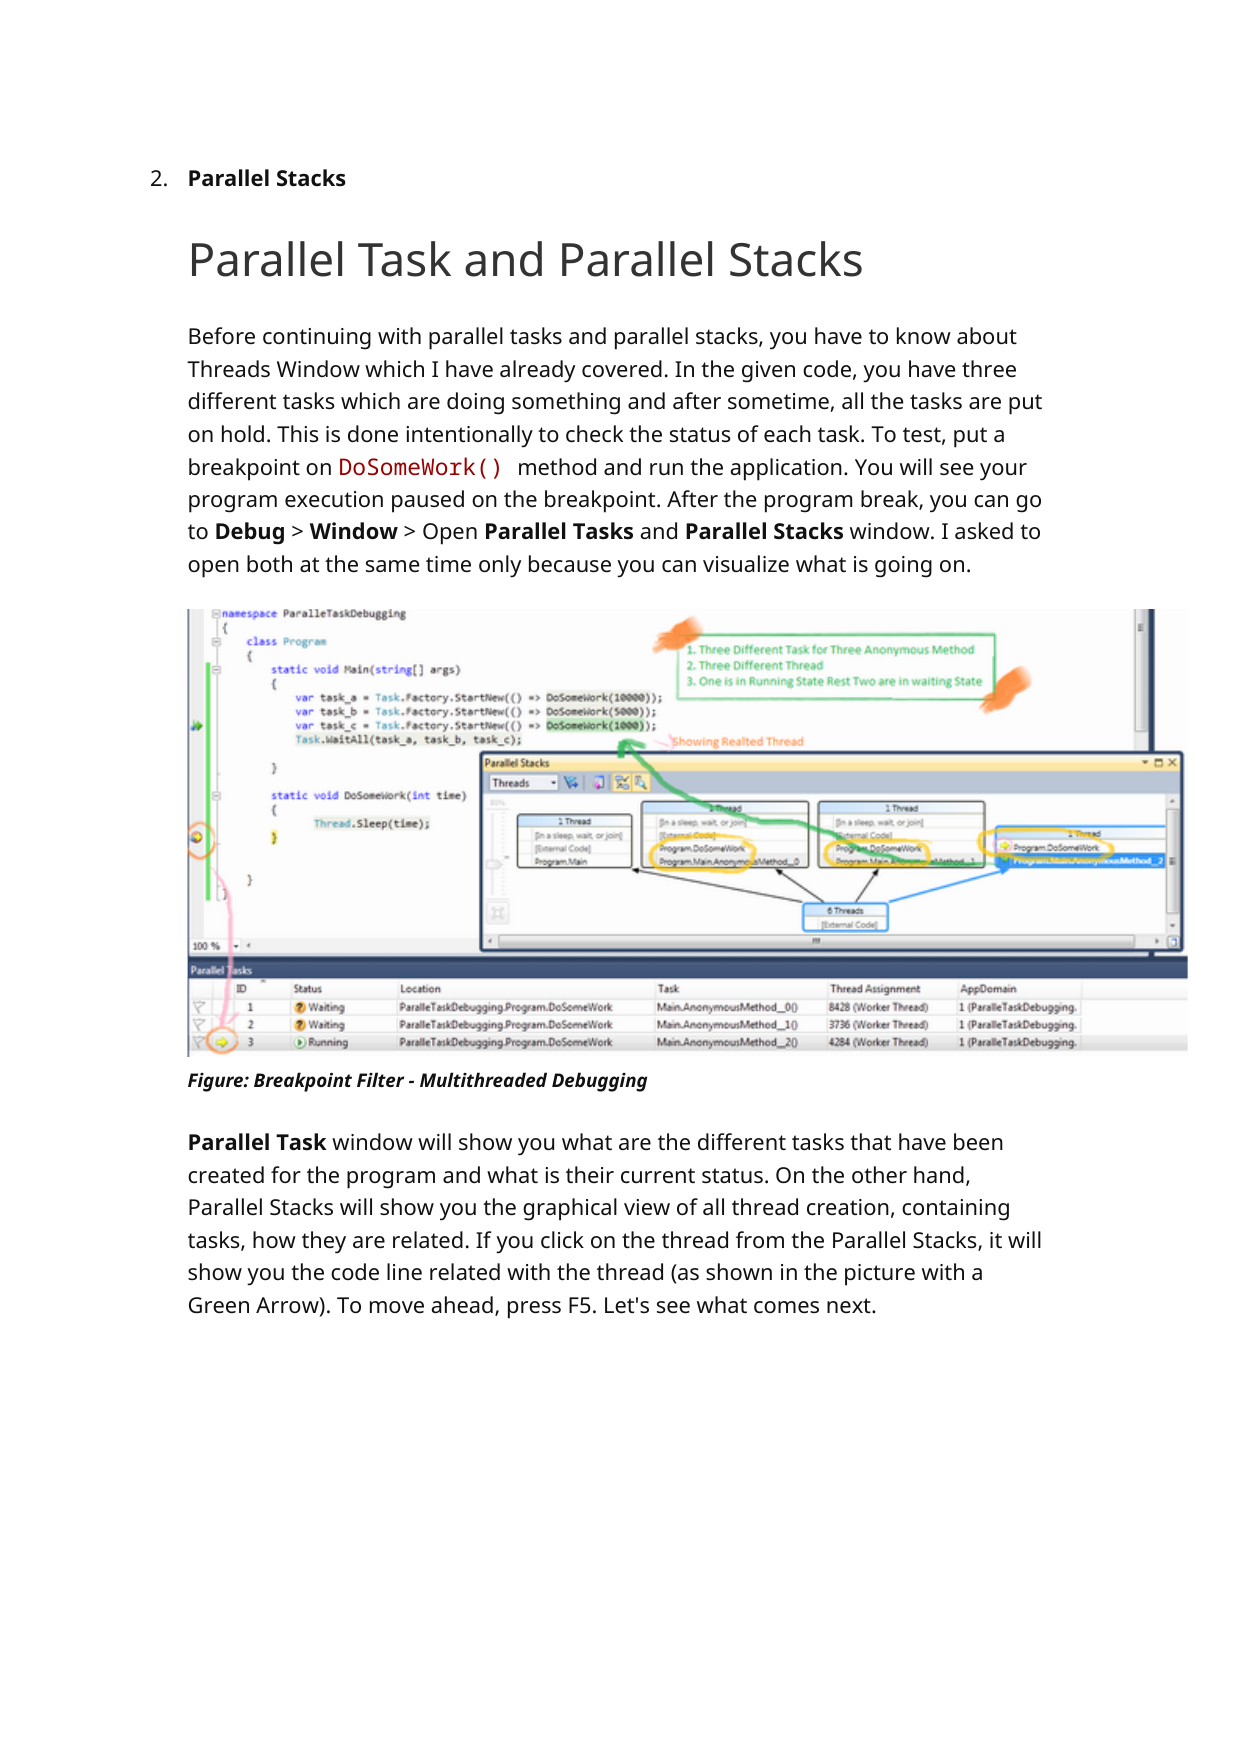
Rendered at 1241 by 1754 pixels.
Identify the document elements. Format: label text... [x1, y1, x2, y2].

list Parallel Stacks [150, 162, 1053, 194]
picture [187, 609, 1188, 1057]
text Parallel Task and Parallel Stacks [187, 226, 1053, 291]
text Parallel Task window will show you what are the different tasks that have been created for the program and what is their current status. On the other hand, Parallel Stacks will show you the graphical view of all thread creation, containing tasks, how they are related. If you click on the thread from the Parallel Stacks, it will show you the code line related with the thread (as shown in the picture with a Green Arrow). To move ahead, press F5. Let's see what comes next. [187, 1126, 1053, 1321]
text Figure: Breakpoint Filter - Multithreaded Debugging [187, 1064, 1053, 1097]
text Before continuing with parallel tasks and parallel stacks, you have to know about Threads Window which I have already covered. In the given code, you have three different tasks which are doing something and after sometime, all the tasks are put on hold. This is done intentionally to check the status of each task. To test, put a breakpoint on DoSomeWork() method and run the application. You will see your program execution paused on the breakpoint. After the program break, you can go to Debug > Window > Open Parallel Tasks and Parallel Stacks window. I asked to open both at the same time only because you can visualize what is going on. [187, 320, 1053, 580]
